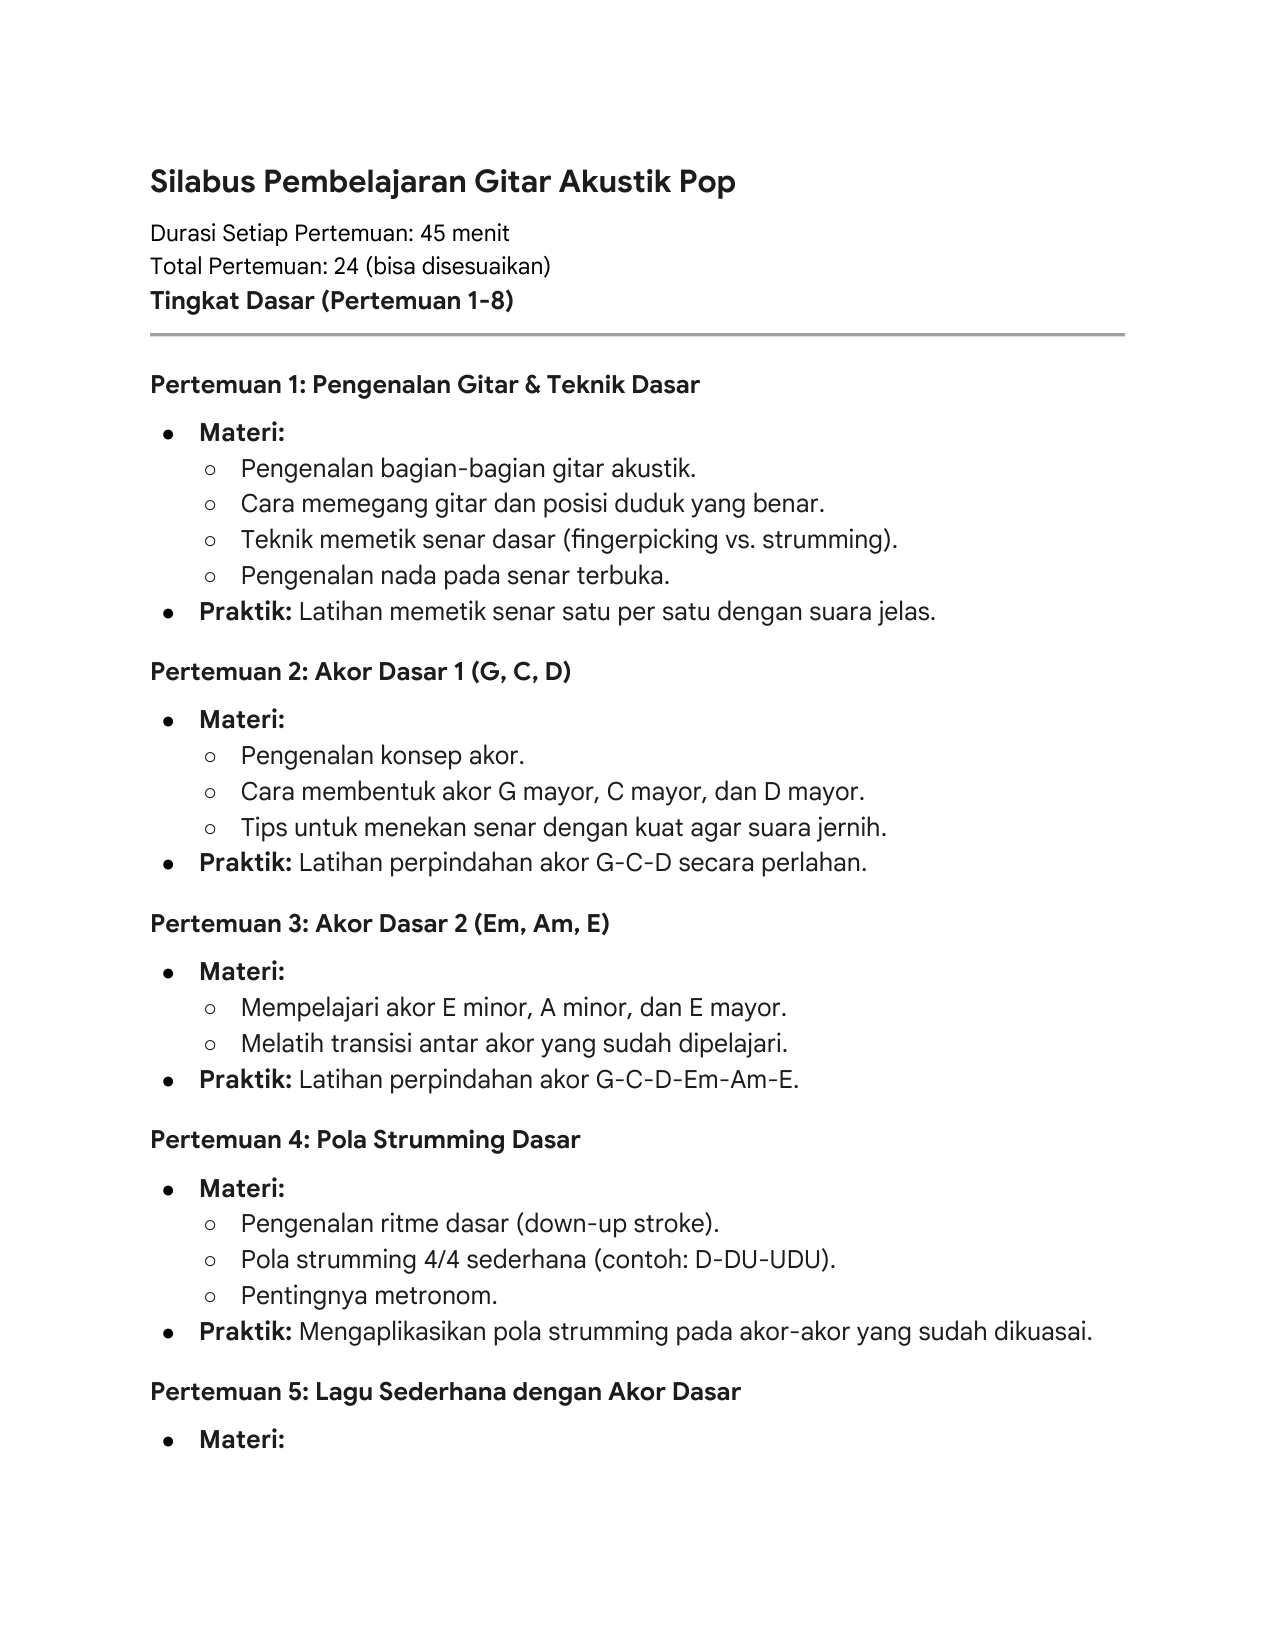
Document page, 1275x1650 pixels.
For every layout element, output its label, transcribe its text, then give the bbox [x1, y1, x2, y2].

list Praktik: Latihan memetik senar satu per satu dengan suara jelas. [161, 596, 1125, 627]
list Materi: [161, 1173, 1125, 1204]
list Cara memegang gitar dan posisi duduk yang benar. [203, 489, 1125, 520]
list Teknik memetik senar dasar (fingerpicking vs. strumming). [203, 524, 1125, 556]
list Materi: [161, 417, 1125, 448]
subtitle Pertemuan 1: Pengenalan Gitar & Teknik Dasar [150, 337, 1125, 400]
list Materi: [161, 705, 1125, 736]
subtitle Silabus Pembelajaran Gitar Akustik Pop [150, 162, 1125, 202]
list Pentingnya metronom. [203, 1280, 1125, 1311]
text Total Pertemuan: 24 (bisa disesuaikan) [150, 252, 1125, 281]
list Praktik: Mengaplikasikan pola strumming pada akor-akor yang sudah dikuasai. [161, 1316, 1125, 1347]
list Pengenalan bagian-bagian gitar akustik. [203, 453, 1125, 484]
list Pengenalan ritme dasar (down-up stroke). [203, 1208, 1125, 1240]
list Cara membentuk akor G mayor, C mayor, dan D mayor. [203, 776, 1125, 808]
list Materi: [161, 1425, 1125, 1456]
list Praktik: Latihan perpindahan akor G-C-D secara perlahan. [161, 848, 1125, 879]
subtitle Tingkat Dasar (Pertemuan 1-8) [150, 285, 1125, 316]
list Pengenalan nada pada senar terbuka. [203, 560, 1125, 591]
subtitle Pertemuan 5: Lagu Sederhana dengan Akor Dasar [150, 1376, 1125, 1408]
list Praktik: Latihan perpindahan akor G-C-D-Em-Am-E. [161, 1064, 1125, 1095]
subtitle Pertemuan 2: Akor Dasar 1 (G, C, D) [150, 657, 1125, 688]
list Materi: [161, 957, 1125, 988]
list Pola strumming 4/4 sederhana (contoh: D-DU-UDU). [203, 1244, 1125, 1276]
list Mempelajari akor E minor, A minor, dan E mayor. [203, 992, 1125, 1024]
list Melatih transisi antar akor yang sudah dipelajari. [203, 1028, 1125, 1059]
subtitle Pertemuan 3: Akor Dasar 2 (Em, Am, E) [150, 908, 1125, 940]
list Pengenalan konsep akor. [203, 741, 1125, 772]
text Durasi Setiap Pertemuan: 45 menit [150, 219, 1125, 248]
subtitle Pertemuan 4: Pola Strumming Dasar [150, 1124, 1125, 1156]
list Tips untuk menekan senar dengan kuat agar suara jernih. [203, 812, 1125, 843]
